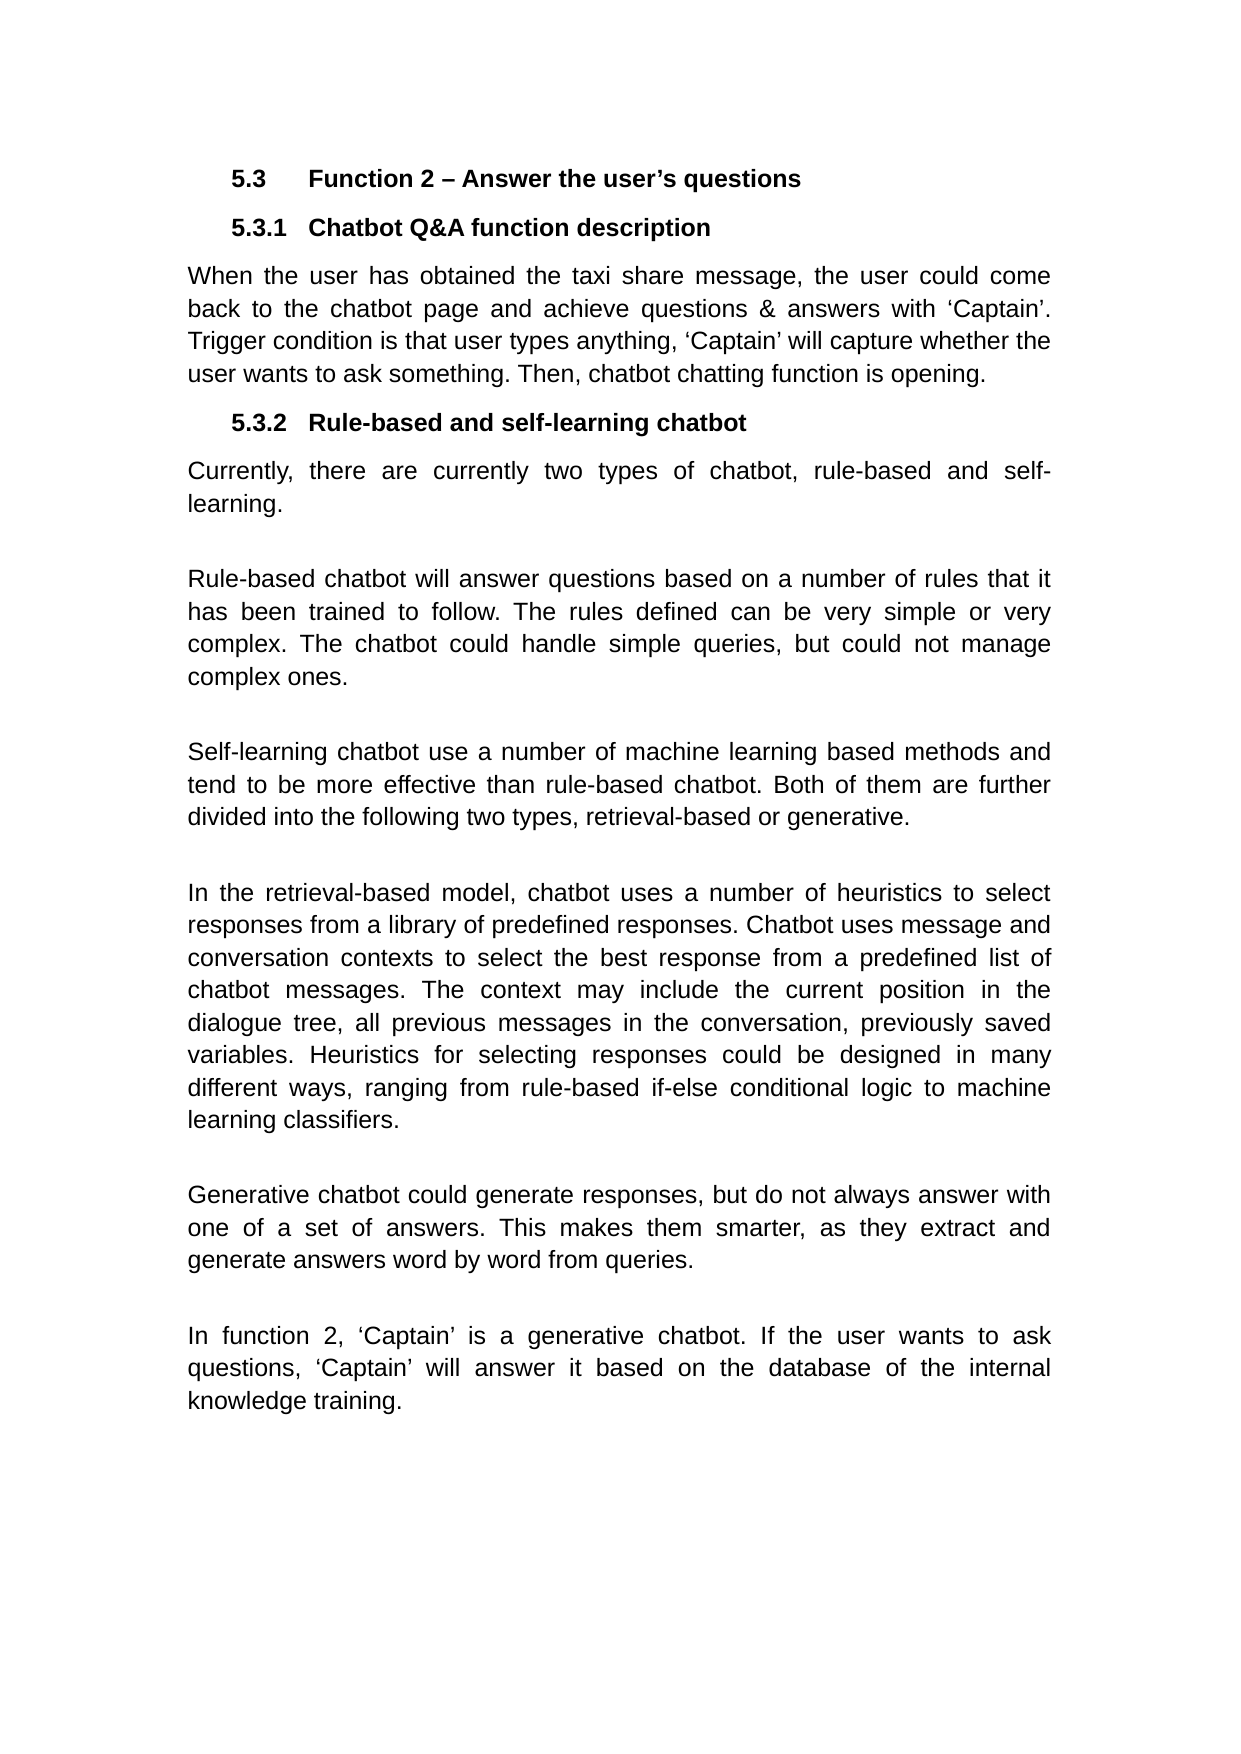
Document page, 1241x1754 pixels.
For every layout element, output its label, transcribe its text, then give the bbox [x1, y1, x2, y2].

text In function 2, ‘Captain’ is a generative chatbot. If the user wants to ask questions, ‘Captain’ will answer it based on the database of the internal knowledge training. [187, 1319, 1053, 1417]
text Rule-based chatbot will answer questions based on a number of rules that it has been trained to follow. The rules defined can be very simple or very complex. The chatbot could handle simple queries, but could not manage complex ones. [187, 562, 1053, 692]
text Generative chatbot could generate responses, but do not always answer with one of a set of answers. This makes them smarter, as they extract and generate answers word by word from queries. [187, 1179, 1053, 1276]
text Currently, there are currently two types of chatbot, rule-based and self-learning. [187, 454, 1053, 519]
text When the user has obtained the taxi share message, the user could come back to the chatbot page and achieve questions & answers with ‘Captain’. Trigger condition is that user types anything, ‘Captain’ will capture whether the user wants to ask something. Then, chatbot chatting function is opening. [187, 259, 1053, 389]
title Rule-based and self-learning chatbot [231, 406, 1053, 438]
text In the retrieval-based model, chatbot uses a number of heuristics to select responses from a library of predefined responses. Chatbot uses message and conversation contexts to select the best response from a predefined list of chatbot messages. The context may include the current position in the dialogue tree, all previous messages in the conversation, previously saved variables. Heuristics for selecting responses could be designed in many different ways, ranging from rule-based if-else conditional logic to machine learning classifiers. [187, 876, 1053, 1136]
title Chatbot Q&A function description [231, 211, 1053, 243]
title Function 2 – Answer the user’s questions [231, 162, 1053, 194]
text Self-learning chatbot use a number of machine learning based methods and tend to be more effective than rule-based chatbot. Both of them are further divided into the following two types, retrieval-based or generative. [187, 735, 1053, 833]
